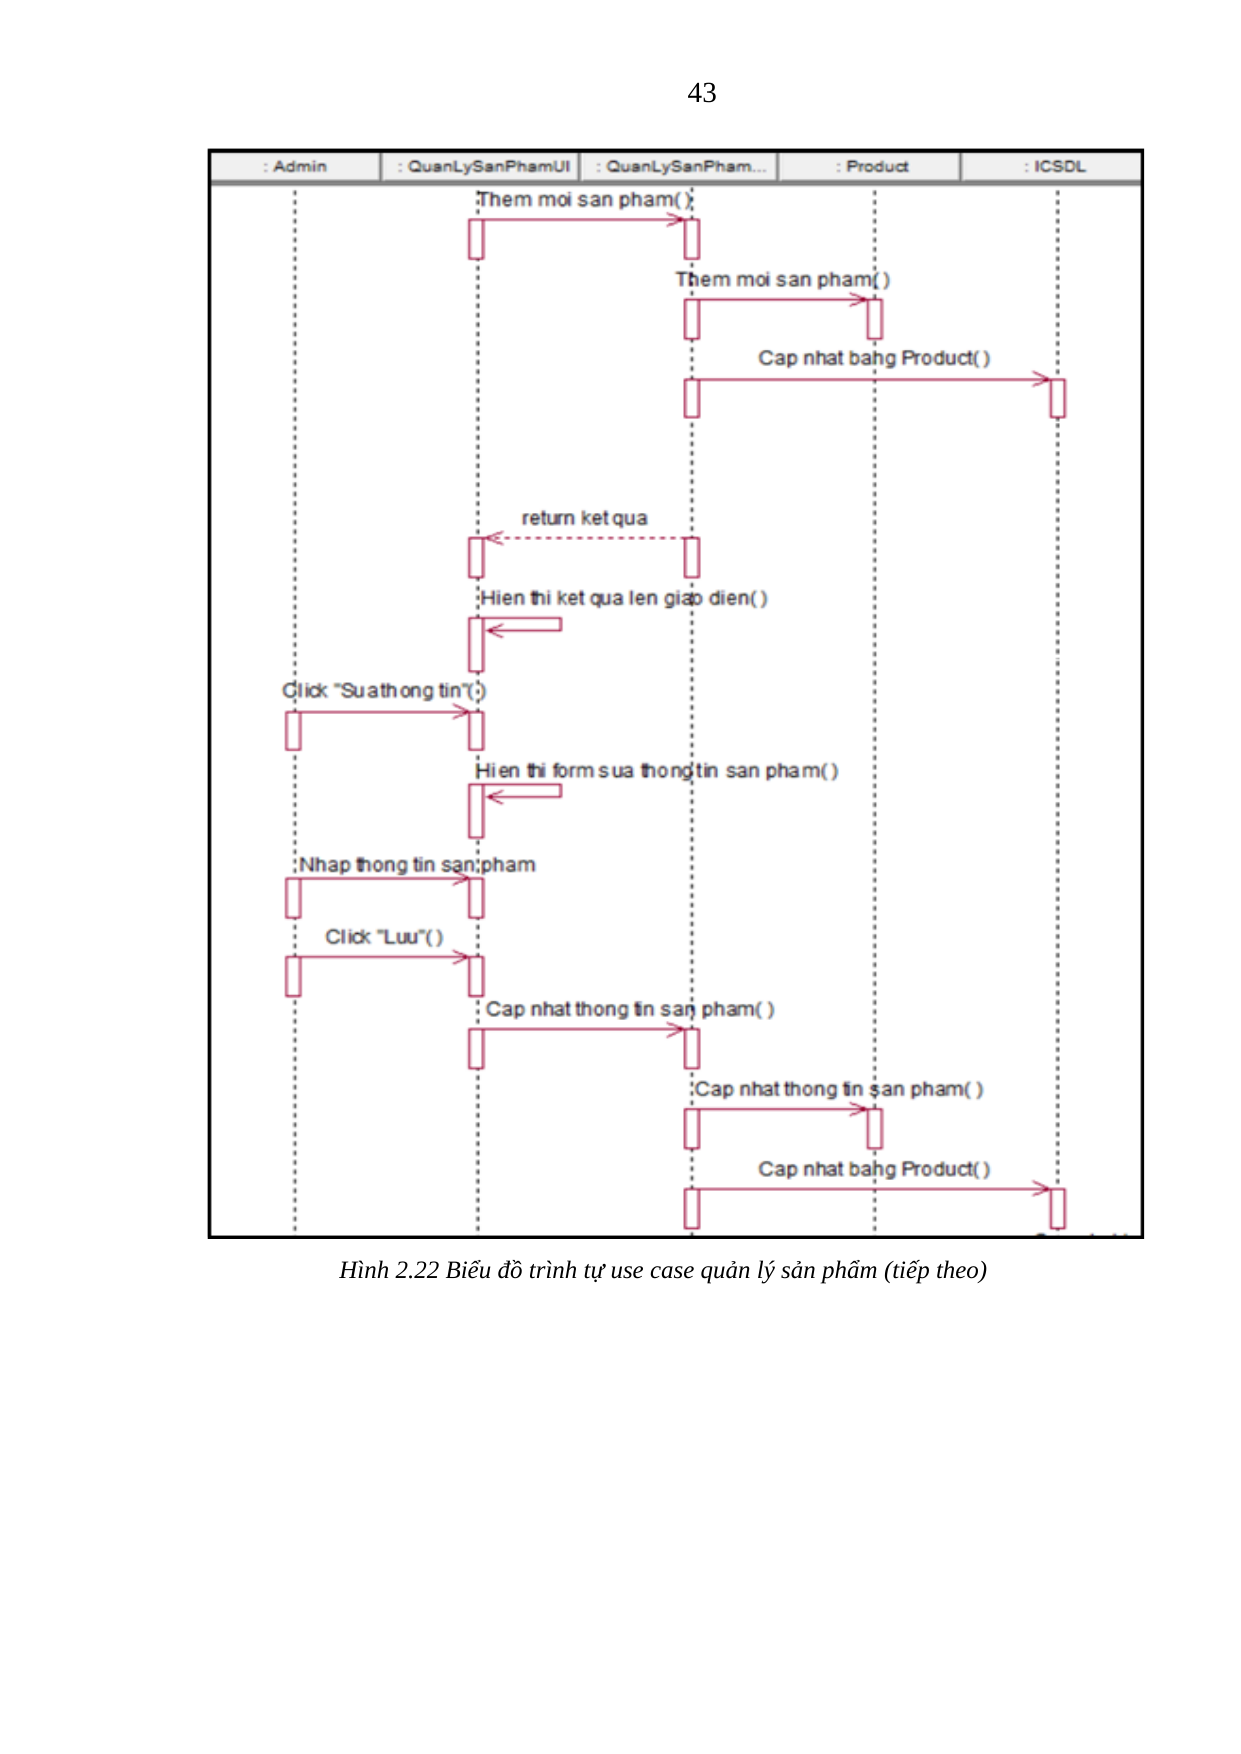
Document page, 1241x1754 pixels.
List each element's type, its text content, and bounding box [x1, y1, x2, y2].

picture [206, 147, 1145, 1239]
text Hình 2.22 Biểu đồ trình tự use case quản lý sản phẩm (tiếp theo) [207, 1255, 1122, 1284]
